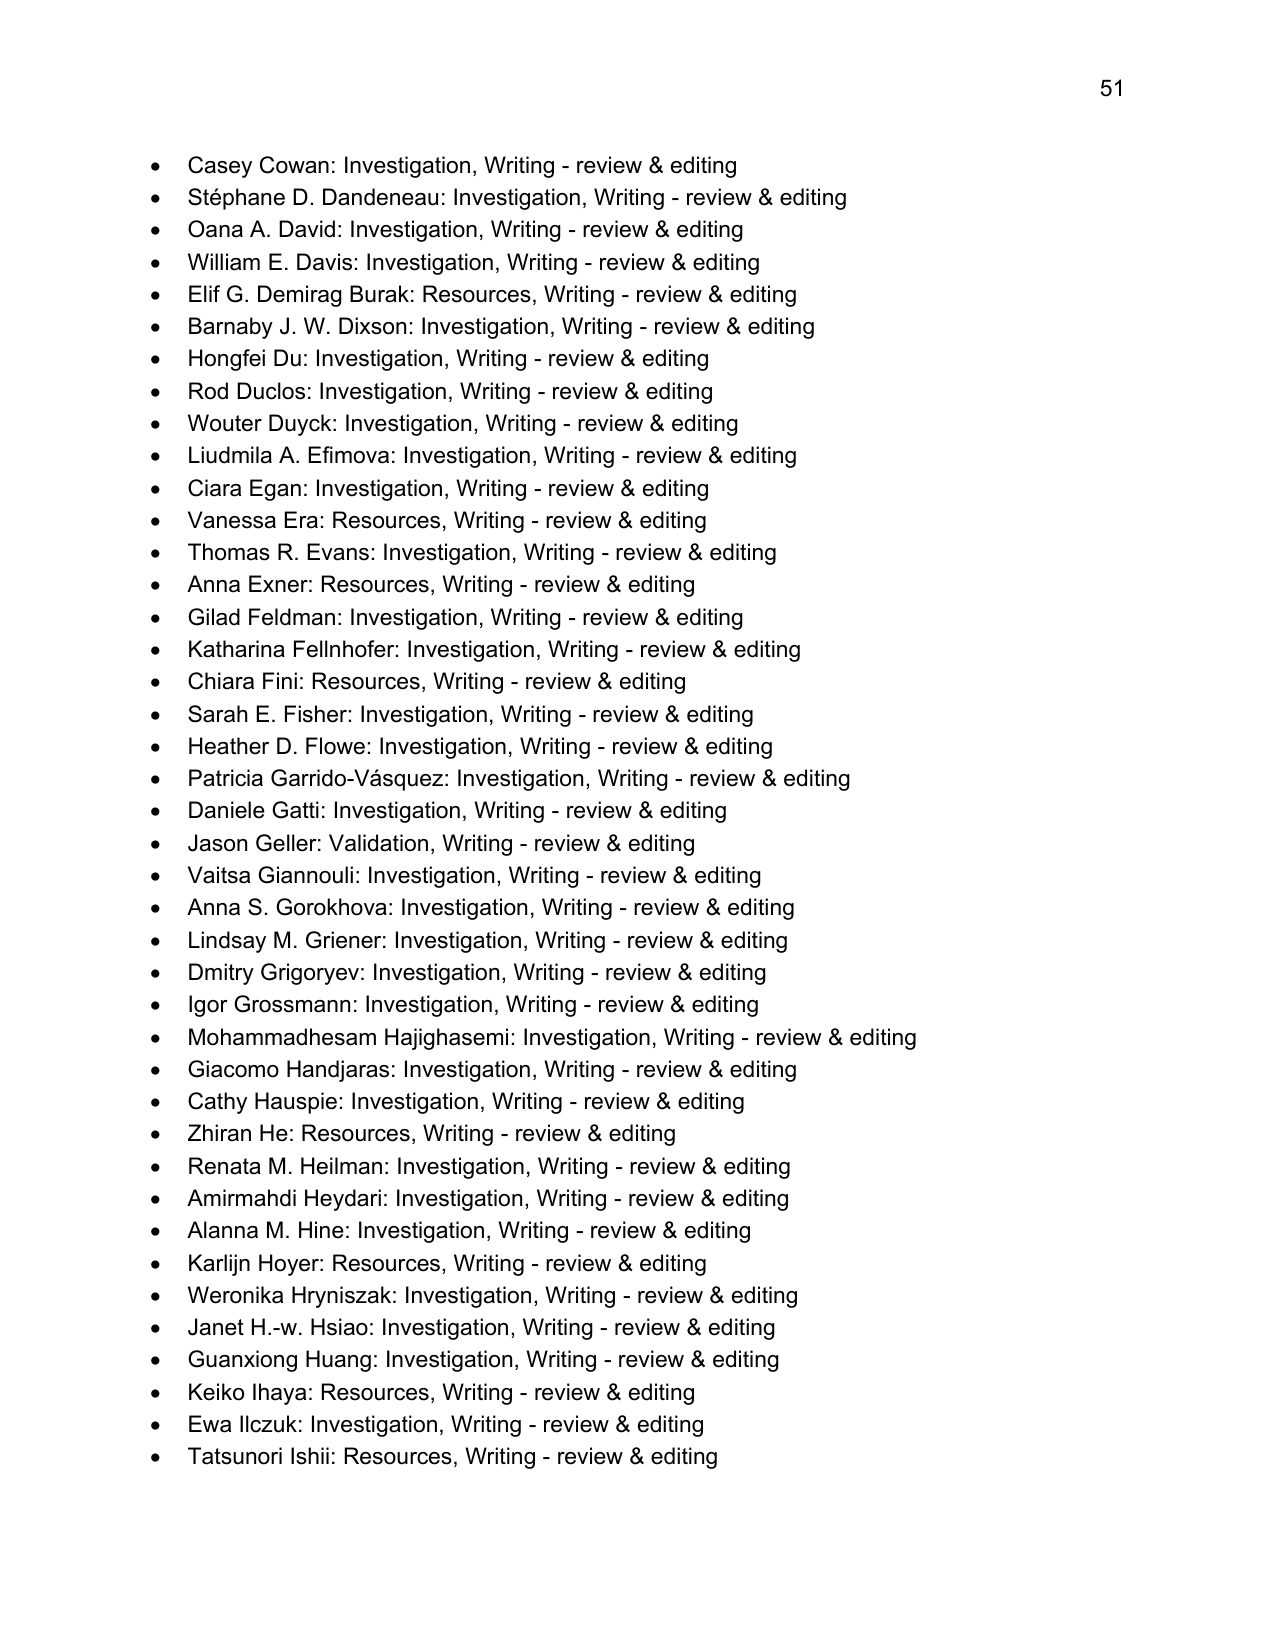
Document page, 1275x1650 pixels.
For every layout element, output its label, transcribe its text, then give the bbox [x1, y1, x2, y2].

list Giacomo Handjaras: Investigation, Writing - review & editing [150, 1054, 1125, 1082]
list Weronika Hryniszak: Investigation, Writing - review & editing [150, 1280, 1125, 1308]
list Dmitry Grigoryev: Investigation, Writing - review & editing [150, 957, 1125, 985]
list Lindsay M. Griener: Investigation, Writing - review & editing [150, 925, 1125, 953]
list Thomas R. Evans: Investigation, Writing - review & editing [150, 537, 1125, 566]
list Elif G. Demirag Burak: Resources, Writing - review & editing [150, 279, 1125, 307]
list Patricia Garrido-Vásquez: Investigation, Writing - review & editing [150, 763, 1125, 792]
list Ewa Ilczuk: Investigation, Writing - review & editing [150, 1409, 1125, 1437]
list Igor Grossmann: Investigation, Writing - review & editing [150, 989, 1125, 1018]
list Jason Geller: Validation, Writing - review & editing [150, 828, 1125, 856]
list Guanxiong Huang: Investigation, Writing - review & editing [150, 1345, 1125, 1373]
list Anna Exner: Resources, Writing - review & editing [150, 570, 1125, 598]
list Cathy Hauspie: Investigation, Writing - review & editing [150, 1086, 1125, 1114]
list Vanessa Era: Resources, Writing - review & editing [150, 505, 1125, 533]
list Renata M. Heilman: Investigation, Writing - review & editing [150, 1151, 1125, 1179]
list Ciara Egan: Investigation, Writing - review & editing [150, 473, 1125, 501]
list Zhiran He: Resources, Writing - review & editing [150, 1119, 1125, 1147]
list Amirmahdi Heydari: Investigation, Writing - review & editing [150, 1183, 1125, 1211]
list Karlijn Hoyer: Resources, Writing - review & editing [150, 1248, 1125, 1276]
list Liudmila A. Efimova: Investigation, Writing - review & editing [150, 441, 1125, 469]
list Mohammadhesam Hajighasemi: Investigation, Writing - review & editing [150, 1022, 1125, 1050]
list Katharina Fellnhofer: Investigation, Writing - review & editing [150, 634, 1125, 662]
list William E. Davis: Investigation, Writing - review & editing [150, 247, 1125, 275]
list Janet H.-w. Hsiao: Investigation, Writing - review & editing [150, 1312, 1125, 1341]
list Barnaby J. W. Dixson: Investigation, Writing - review & editing [150, 311, 1125, 339]
list Anna S. Gorokhova: Investigation, Writing - review & editing [150, 893, 1125, 921]
list Daniele Gatti: Investigation, Writing - review & editing [150, 796, 1125, 824]
list Hongfei Du: Investigation, Writing - review & editing [150, 344, 1125, 372]
list Oana A. David: Investigation, Writing - review & editing [150, 214, 1125, 243]
list Rod Duclos: Investigation, Writing - review & editing [150, 376, 1125, 404]
list Chiara Fini: Resources, Writing - review & editing [150, 667, 1125, 695]
list Stéphane D. Dandeneau: Investigation, Writing - review & editing [150, 182, 1125, 210]
list Gilad Feldman: Investigation, Writing - review & editing [150, 602, 1125, 630]
list Alanna M. Hine: Investigation, Writing - review & editing [150, 1216, 1125, 1244]
list Casey Cowan: Investigation, Writing - review & editing [150, 150, 1125, 178]
list Tatsunori Ishii: Resources, Writing - review & editing [150, 1442, 1125, 1470]
list Sarah E. Fisher: Investigation, Writing - review & editing [150, 699, 1125, 727]
list Vaitsa Giannouli: Investigation, Writing - review & editing [150, 860, 1125, 888]
list Keiko Ihaya: Resources, Writing - review & editing [150, 1377, 1125, 1405]
list Wouter Duyck: Investigation, Writing - review & editing [150, 408, 1125, 436]
list Heather D. Flowe: Investigation, Writing - review & editing [150, 731, 1125, 759]
